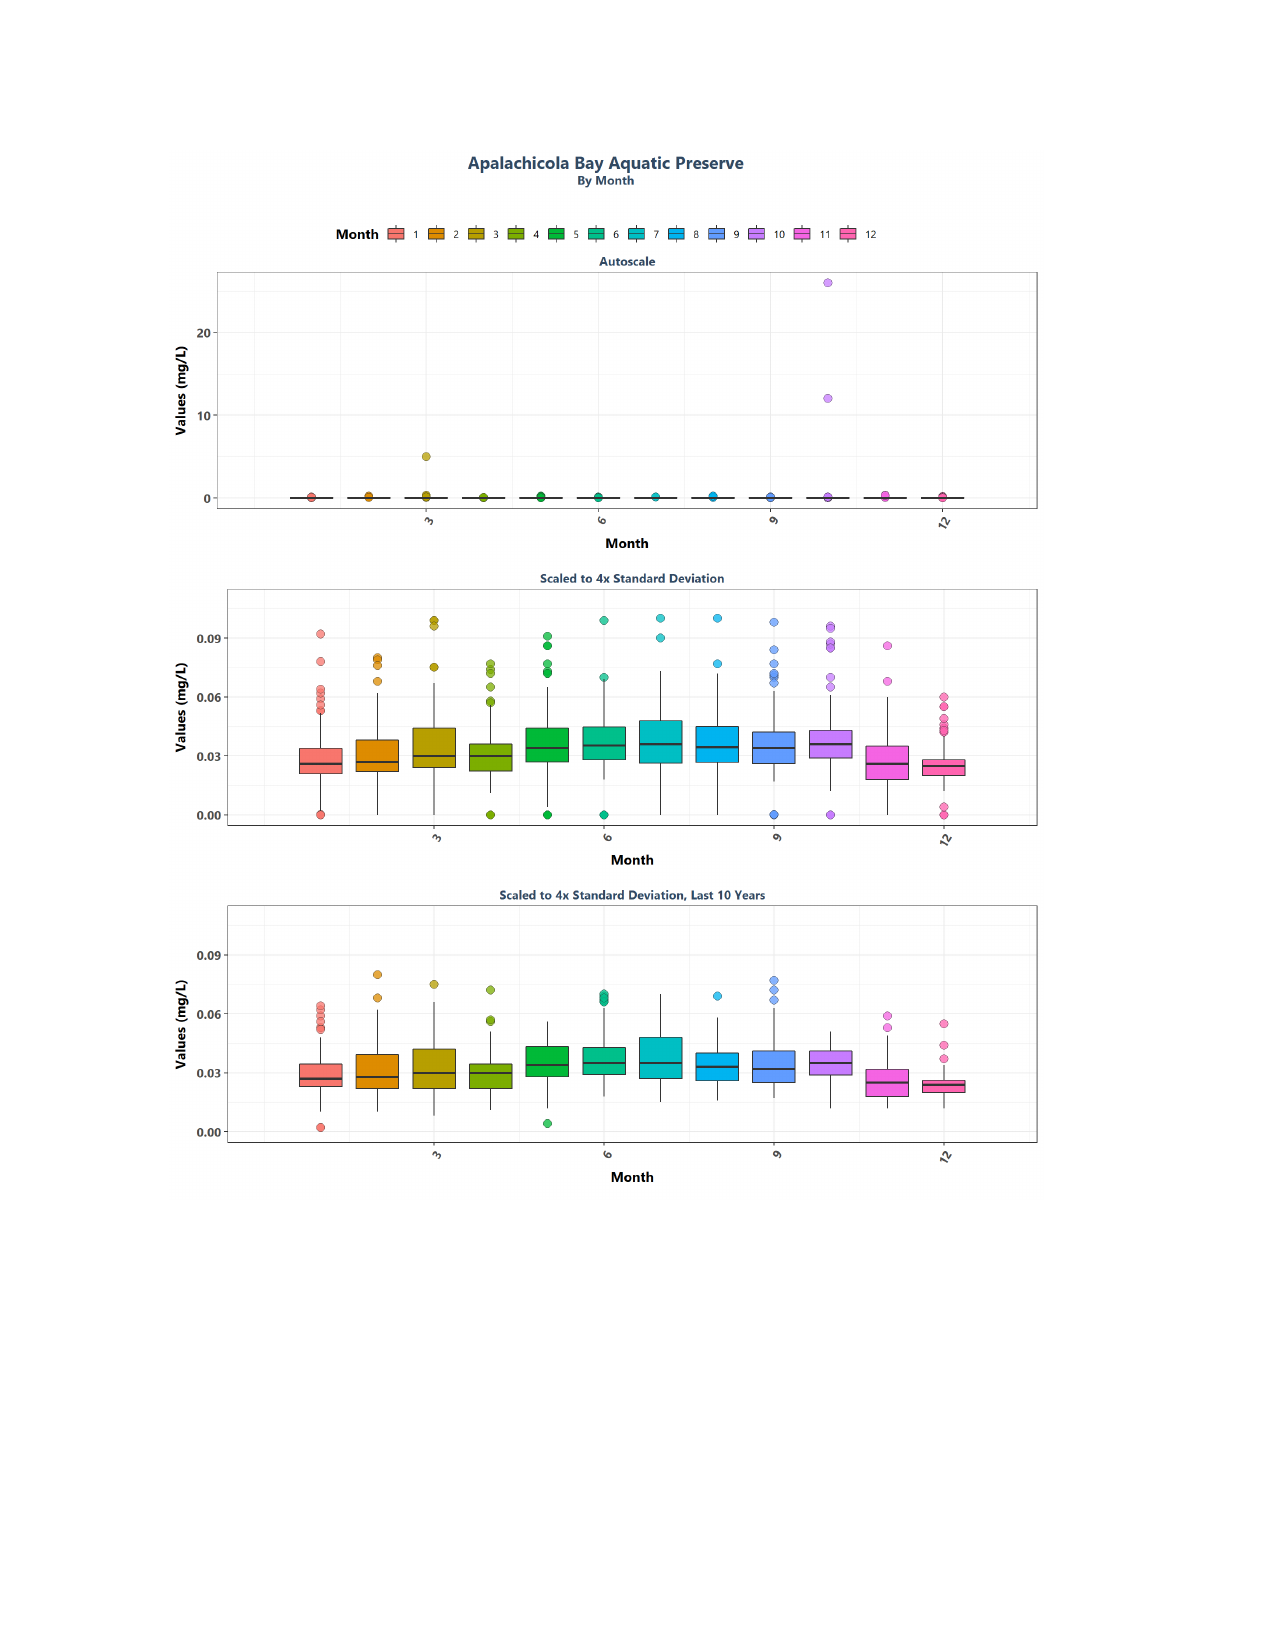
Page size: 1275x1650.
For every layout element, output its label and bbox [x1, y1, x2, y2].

picture [168, 150, 1044, 1200]
